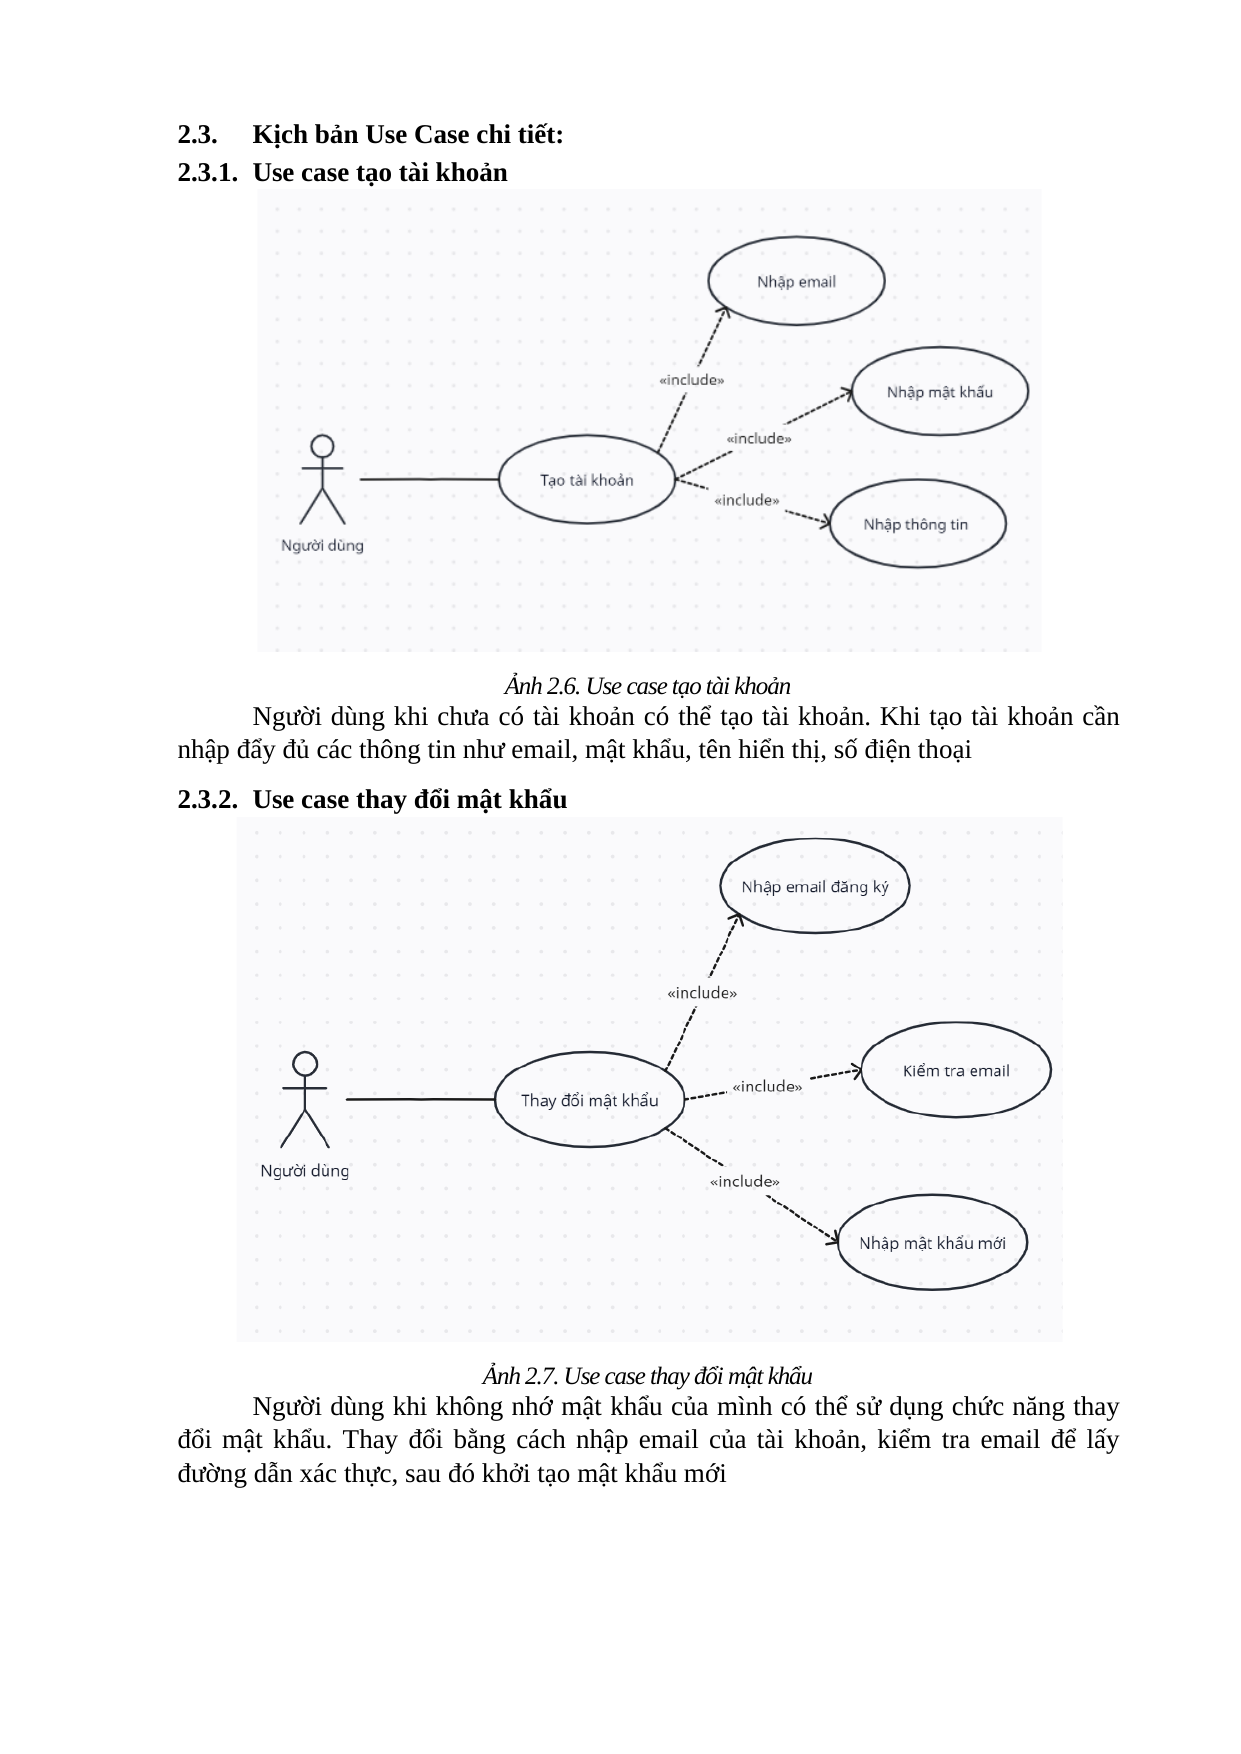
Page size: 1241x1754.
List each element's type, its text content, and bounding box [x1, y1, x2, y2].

text Người dùng khi chưa có tài khoản có thể tạo tài khoản. Khi tạo tài khoản cần nhập đẩy đủ các thông tin như email, mật khẩu, tên hiển thị, số điện thoại [177, 700, 1122, 764]
subtitle Kịch bản Use Case chi tiết: [177, 118, 1122, 149]
title Ảnh 2.6. Use case tạo tài khoản [177, 671, 1122, 700]
subtitle Use case thay đổi mật khẩu [177, 783, 1122, 814]
picture [236, 817, 1063, 1342]
picture [257, 189, 1042, 652]
subtitle Use case tạo tài khoản [177, 156, 1122, 187]
text Người dùng khi không nhớ mật khẩu của mình có thể sử dụng chức năng thay đổi mật khẩu. Thay đổi bằng cách nhập email của tài khoản, kiểm tra email để lấy đường dẫn xác thực, sau đó khởi tạo mật khẩu mới [177, 1390, 1122, 1488]
title Ảnh 2.7. Use case thay đổi mật khẩu [177, 1361, 1122, 1390]
